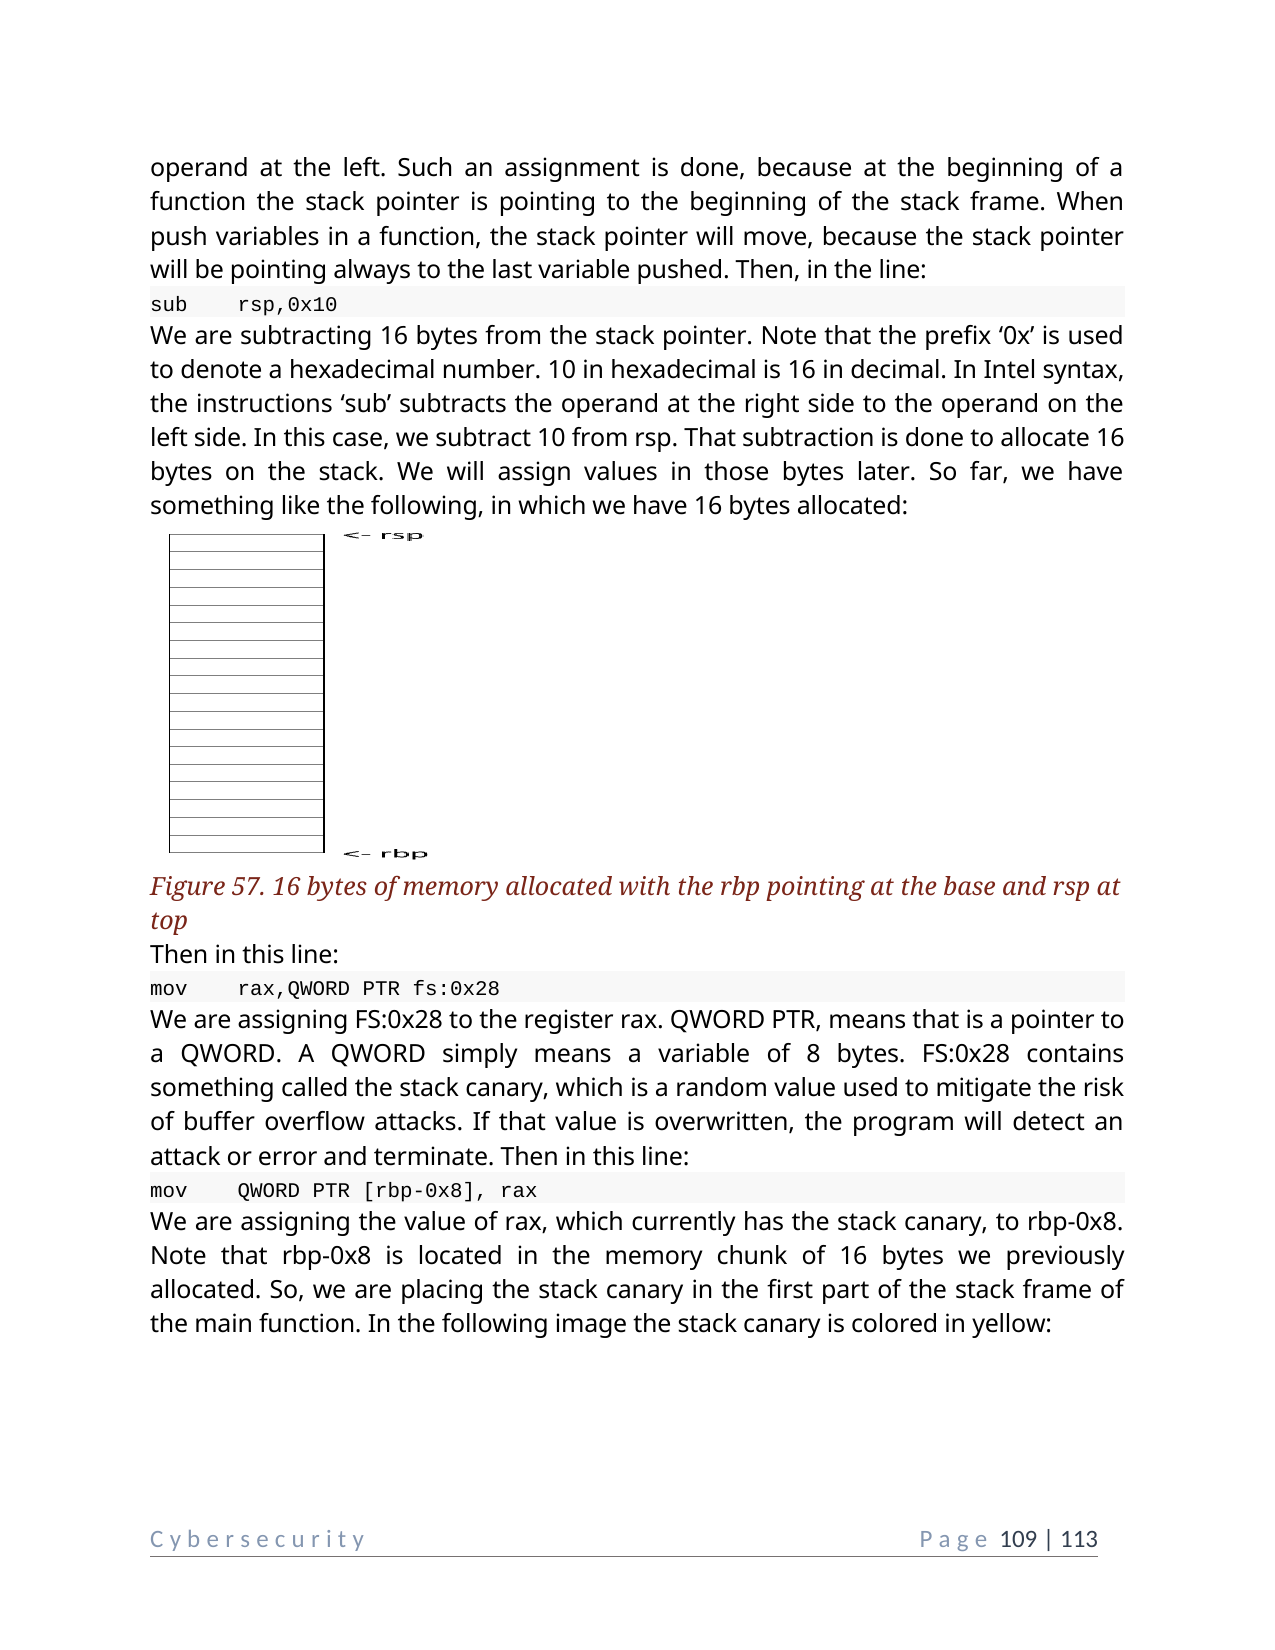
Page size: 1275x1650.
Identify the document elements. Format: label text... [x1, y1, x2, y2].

text Figure 57. 16 bytes of memory allocated with the rbp pointing at the base and rsp at top [150, 868, 1125, 937]
text mov QWORD PTR [rbp-0x8], rax [150, 1172, 1125, 1203]
text We are subtracting 16 bytes from the stack pointer. Note that the prefix ‘0x’ is used to denote a hexadecimal number. 10 in hexadecimal is 16 in decimal. In Intel syntax, the instructions ‘sub’ subtracts the operand at the right side to the operand on the left side. In this case, we subtract 10 from rsp. That subtraction is done to allocate 16 bytes on the stack. We will assign values in those bytes later. So far, we have something like the following, in which we have 16 bytes allocated: [150, 317, 1125, 522]
text We are assigning FS:0x28 to the register rax. QWORD PTR, means that is a pointer to a QWORD. A QWORD simply means a variable of 8 bytes. FS:0x28 contains something called the stack canary, which is a random value used to mitigate the risk of buffer overflow attacks. If that value is overwritten, the program will detect an attack or error and terminate. Then in this line: [150, 1002, 1125, 1172]
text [150, 150, 1125, 286]
picture [150, 521, 460, 869]
text mov rax,QWORD PTR fs:0x28 [150, 971, 1125, 1002]
text We are assigning the value of rax, which currently has the stack canary, to rbp-0x8. Note that rbp-0x8 is located in the memory chunk of 16 bytes we previously allocated. So, we are placing the stack canary in the first part of the stack frame of the main function. In the following image the stack canary is colored in yellow: [150, 1203, 1125, 1340]
text sub rsp,0x10 [150, 286, 1125, 317]
text Then in this line: [150, 937, 1125, 971]
